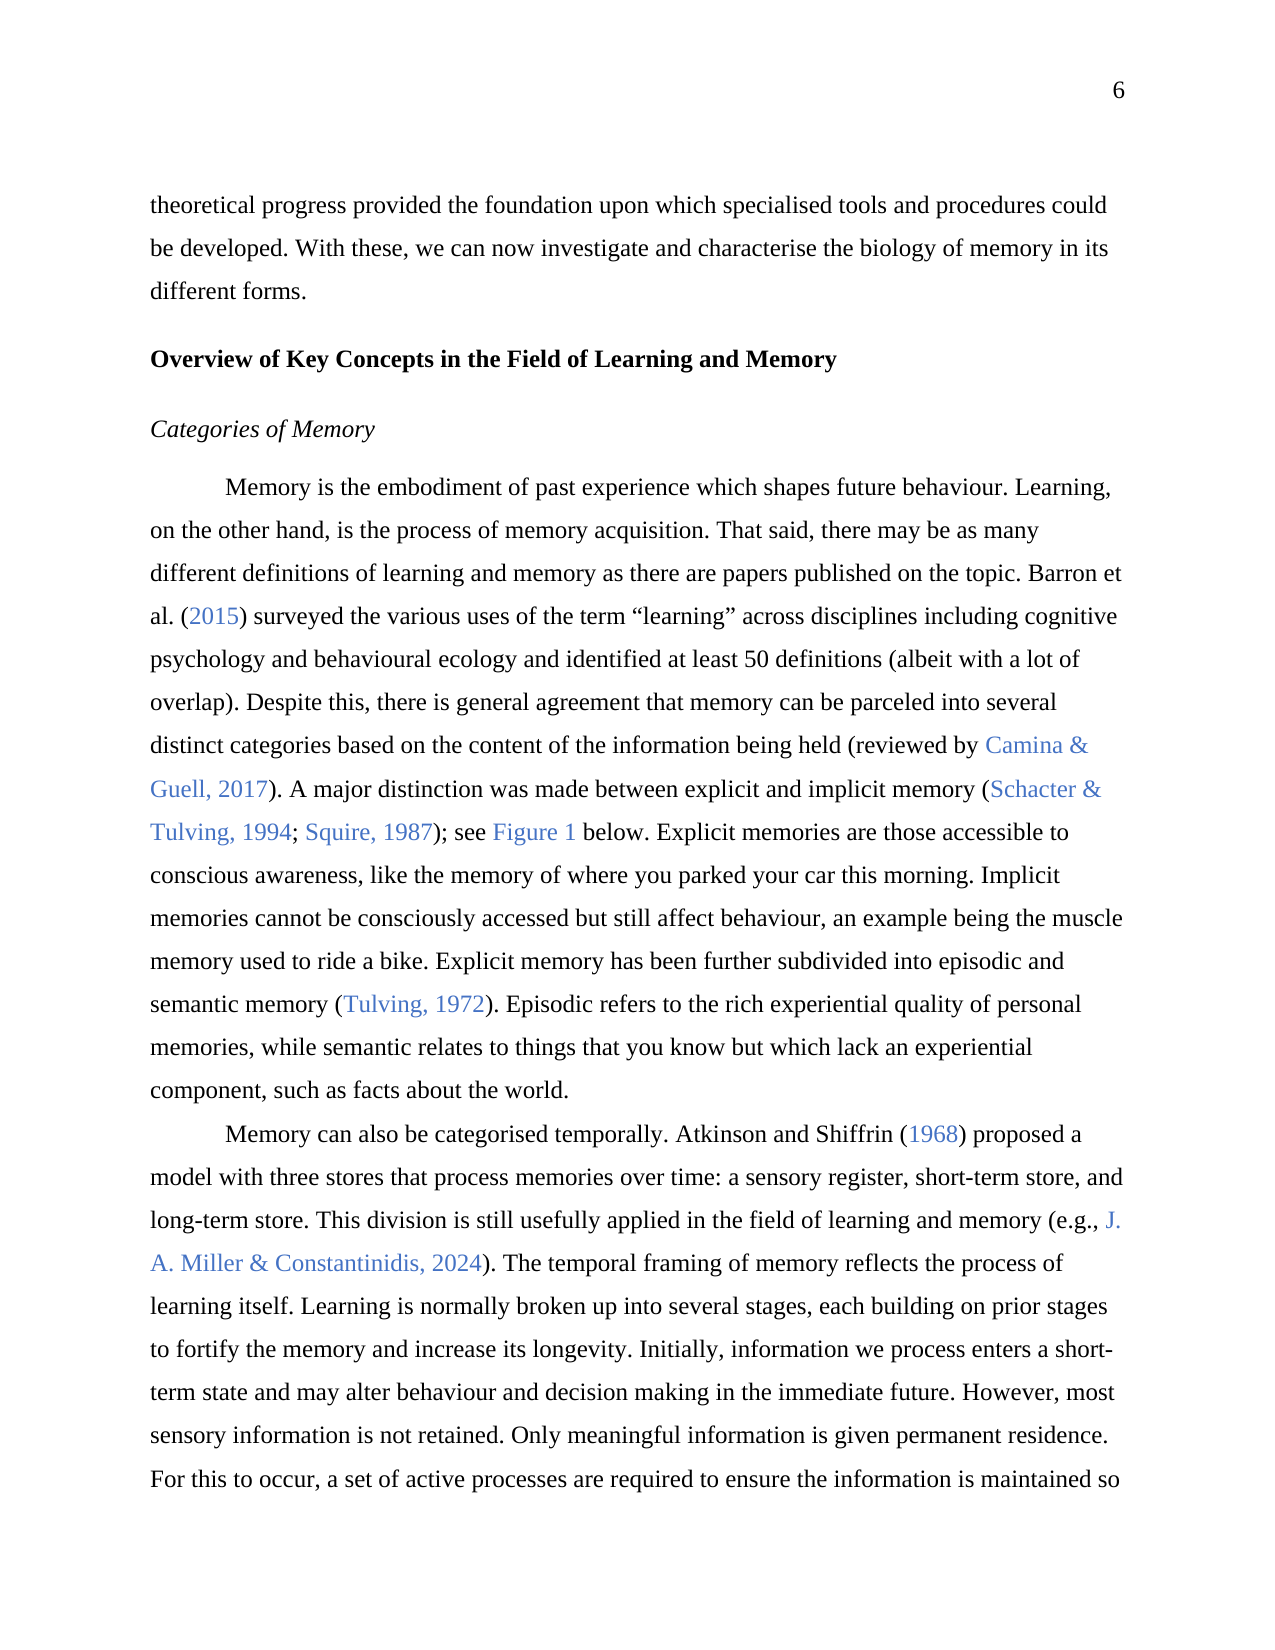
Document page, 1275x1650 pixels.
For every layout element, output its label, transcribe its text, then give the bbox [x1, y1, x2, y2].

subtitle Categories of Memory [150, 414, 1125, 443]
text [150, 190, 1125, 305]
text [150, 1119, 1125, 1492]
subtitle Overview of Key Concepts in the Field of Learning and Memory [150, 344, 1125, 373]
text Memory is the embodiment of past experience which shapes future behaviour. Learning, on the other hand, is the process of memory acquisition. That said, there may be as many different definitions of learning and memory as there are papers published on the topic. Barron et al. (2015) surveyed the various uses of the term “learning” across disciplines including cognitive psychology and behavioural ecology and identified at least 50 definitions (albeit with a lot of overlap). Despite this, there is general agreement that memory can be parceled into several distinct categories based on the content of the information being held (reviewed by Camina & Guell, 2017). A major distinction was made between explicit and implicit memory (Schacter & Tulving, 1994; Squire, 1987); see Figure 1 below. Explicit memories are those accessible to conscious awareness, like the memory of where you parked your car this morning. Implicit memories cannot be consciously accessed but still affect behaviour, an example being the muscle memory used to ride a bike. Explicit memory has been further subdivided into episodic and semantic memory (Tulving, 1972). Episodic refers to the rich experiential quality of personal memories, while semantic relates to things that you know but which lack an experiential component, such as facts about the world. [150, 472, 1125, 1104]
